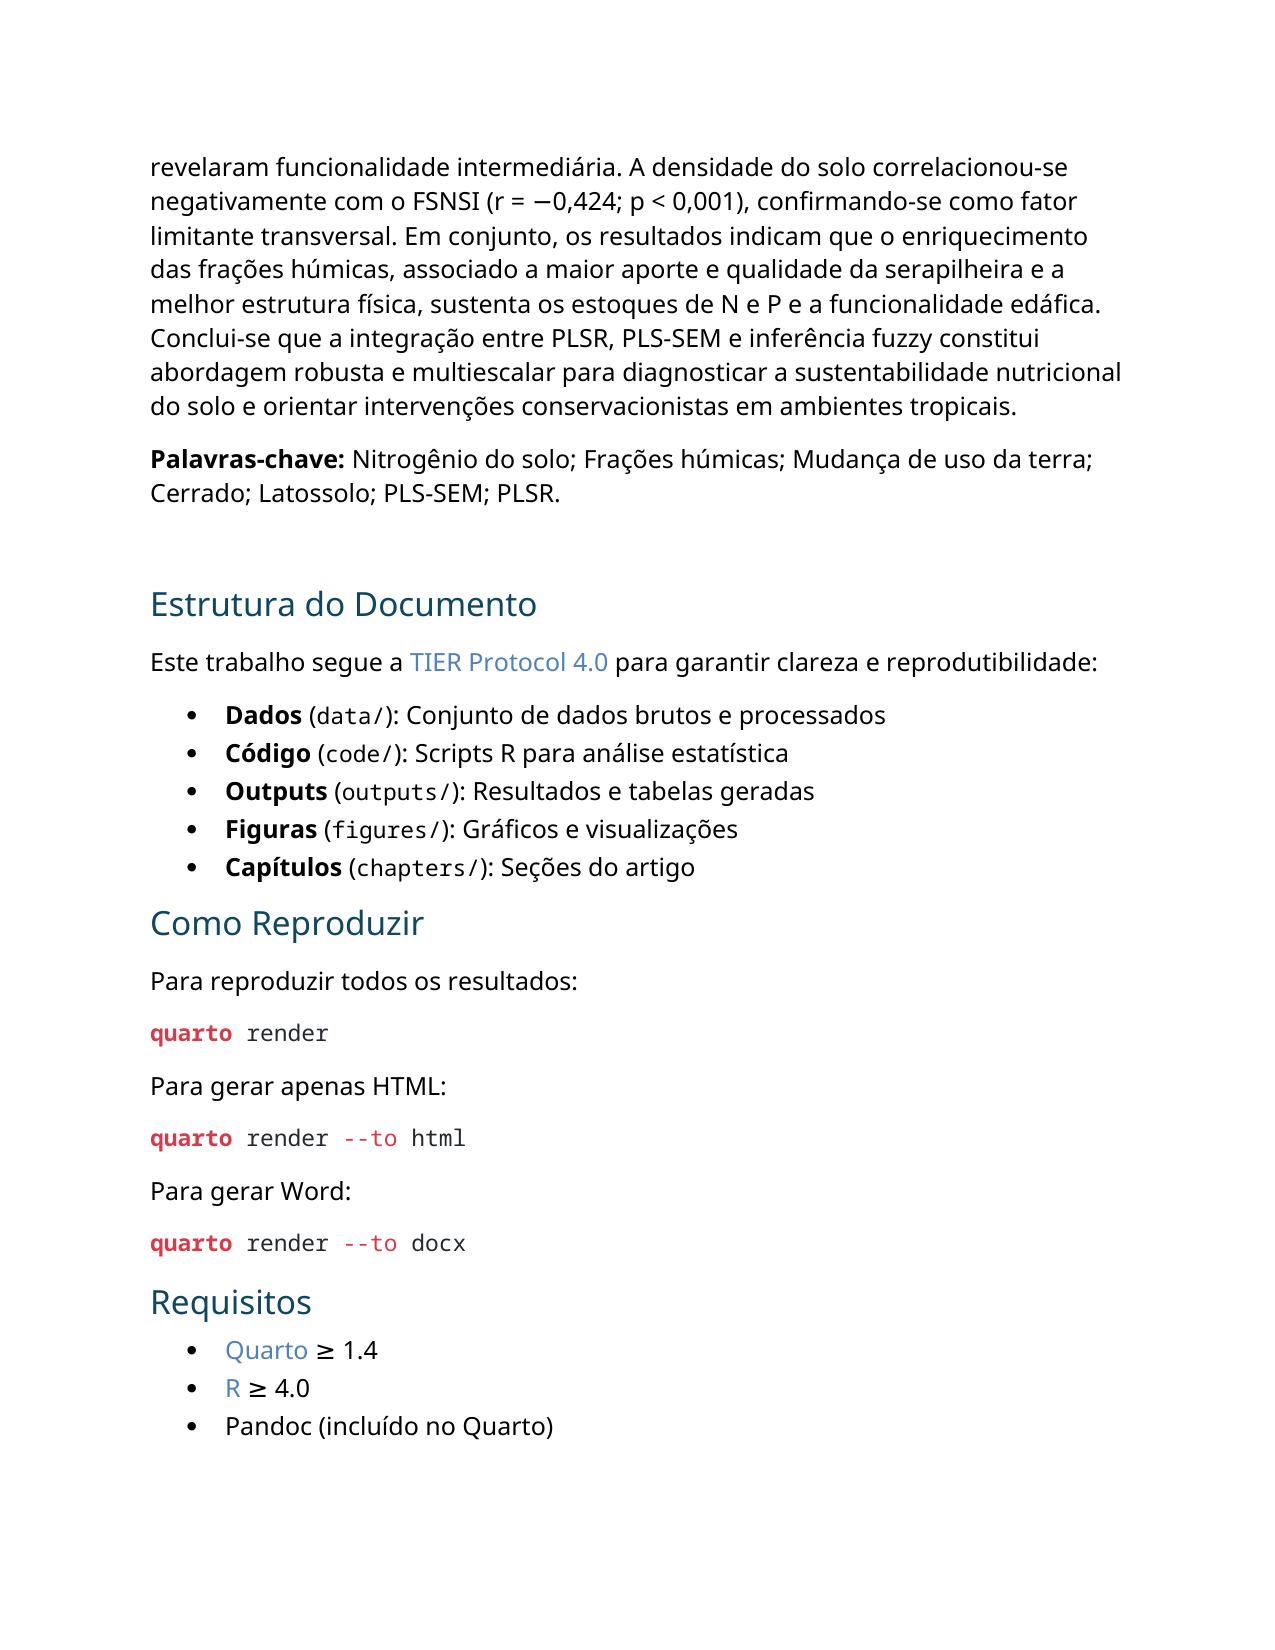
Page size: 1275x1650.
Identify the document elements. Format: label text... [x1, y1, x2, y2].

text Para gerar apenas HTML: [150, 1069, 1125, 1103]
list Dados (data/): Conjunto de dados brutos e processados [187, 698, 1125, 732]
subtitle Como Reproduzir [150, 900, 1125, 945]
subtitle Requisitos [150, 1279, 1125, 1324]
text Para gerar Word: [150, 1174, 1125, 1208]
list Pandoc (incluído no Quarto) [187, 1408, 1125, 1442]
text Palavras-chave: Nitrogênio do solo; Frações húmicas; Mudança de uso da terra; Cerrado; Latossolo; PLS-SEM; PLSR. [150, 441, 1125, 509]
list R ≥ 4.0 [187, 1370, 1125, 1404]
text quarto render --to docx [150, 1227, 1125, 1258]
list Outputs (outputs/): Resultados e tabelas geradas [187, 773, 1125, 808]
list Código (code/): Scripts R para análise estatística [187, 736, 1125, 770]
text Para reproduzir todos os resultados: [150, 964, 1125, 998]
text Este trabalho segue a TIER Protocol 4.0 para garantir clareza e reprodutibilidade: [150, 645, 1125, 679]
list Quarto ≥ 1.4 [187, 1332, 1125, 1367]
text quarto render --to html [150, 1122, 1125, 1153]
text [150, 150, 1125, 422]
text quarto render [150, 1017, 1125, 1048]
list Figuras (figures/): Gráficos e visualizações [187, 811, 1125, 845]
subtitle Estrutura do Documento [150, 581, 1125, 626]
list Capítulos (chapters/): Seções do artigo [187, 849, 1125, 883]
